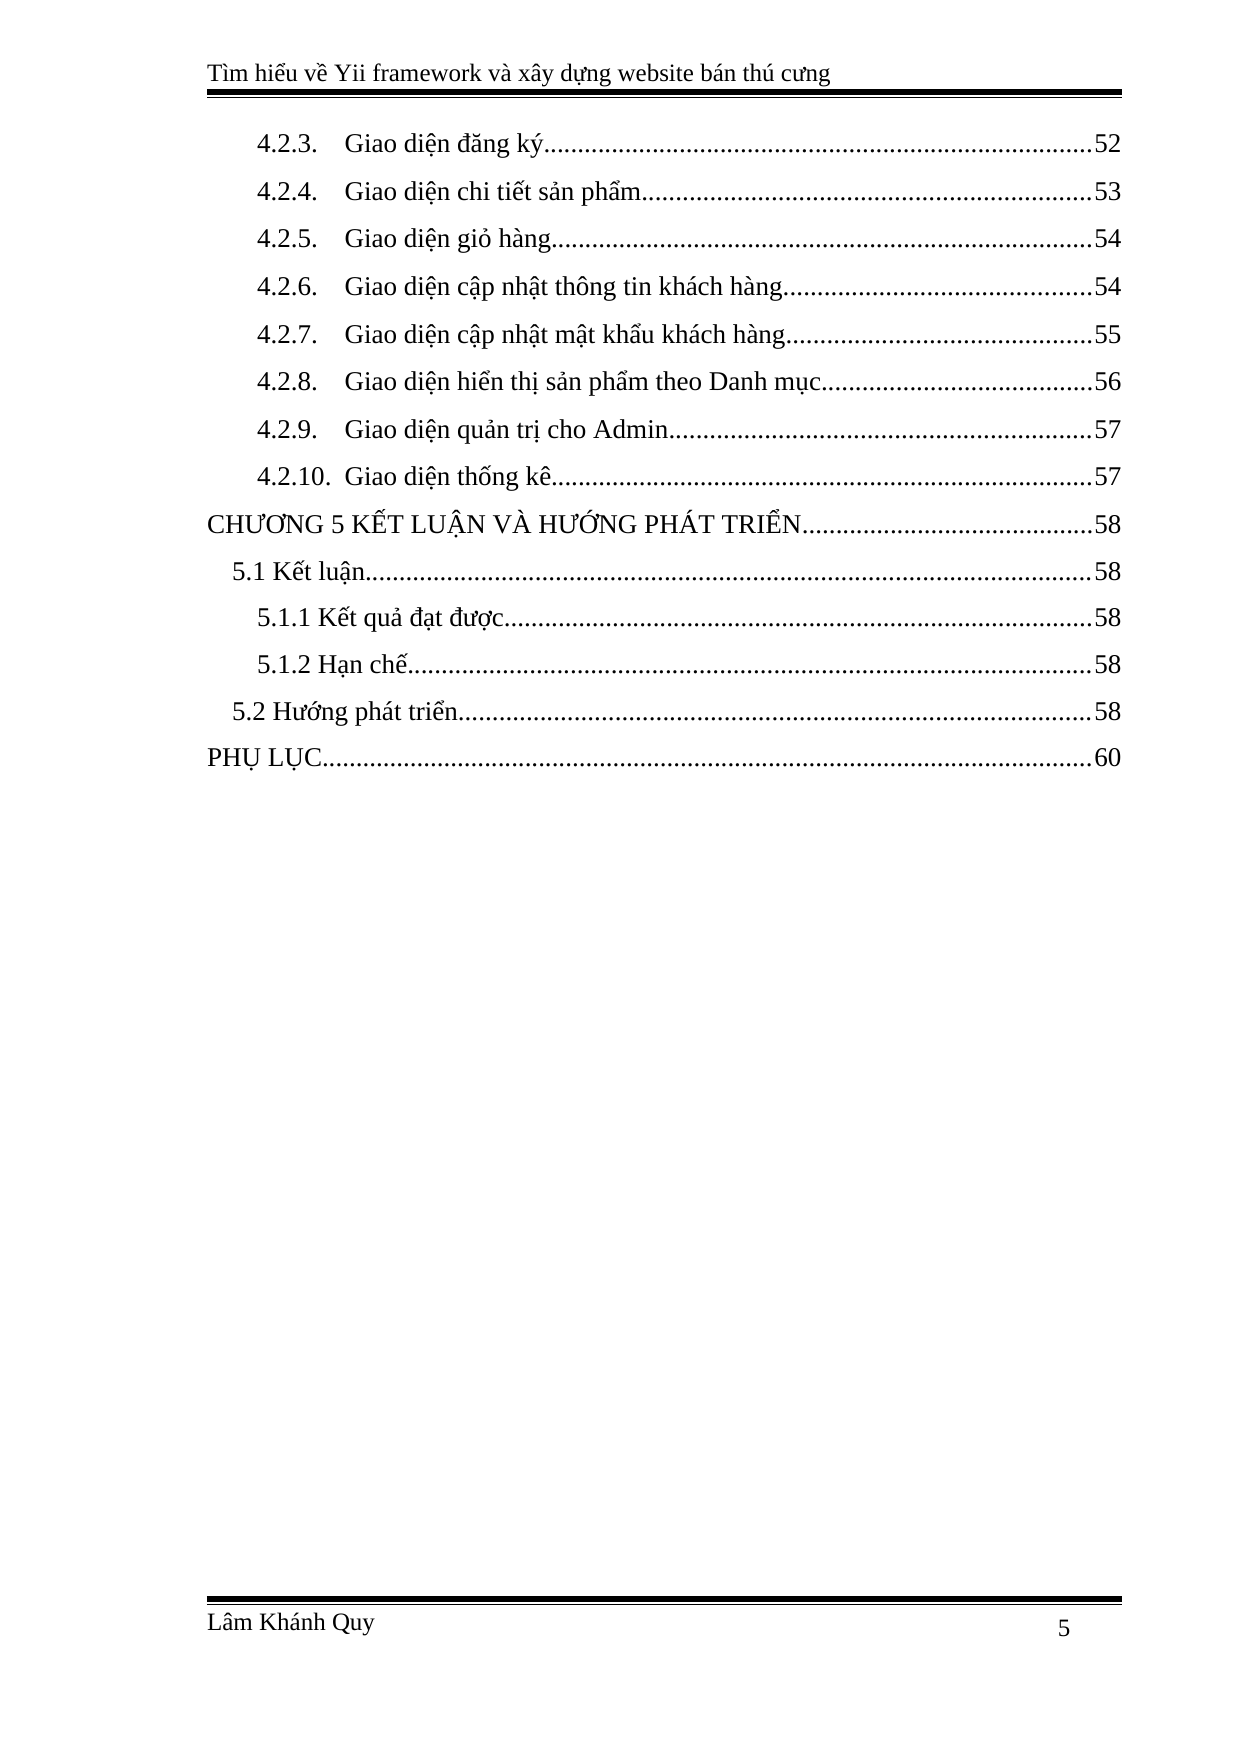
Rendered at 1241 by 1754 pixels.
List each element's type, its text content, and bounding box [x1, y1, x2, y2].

text 5.2 Hướng phát triển 58 [232, 695, 1122, 726]
text 4.2.6. Giao diện cập nhật thông tin khách hàng 54 [257, 270, 1122, 301]
text 5.1.2 Hạn chế 58 [257, 648, 1122, 679]
text 4.2.10. Giao diện thống kê 57 [257, 461, 1122, 492]
text 4.2.3. Giao diện đăng ký 52 [257, 127, 1122, 158]
text 5.1.1 Kết quả đạt được 58 [257, 601, 1122, 633]
text 4.2.9. Giao diện quản trị cho Admin 57 [257, 413, 1122, 444]
text 4.2.8. Giao diện hiển thị sản phẩm theo Danh mục 56 [257, 365, 1122, 396]
text 5.1 Kết luận 58 [232, 555, 1122, 586]
text 4.2.5. Giao diện giỏ hàng 54 [257, 222, 1122, 254]
text 4.2.4. Giao diện chi tiết sản phẩm 53 [257, 175, 1122, 206]
text CHƯƠNG 5 KẾT LUẬN VÀ HƯỚNG PHÁT TRIỂN 58 [207, 508, 1122, 539]
text 4.2.7. Giao diện cập nhật mật khẩu khách hàng 55 [257, 318, 1122, 349]
text PHỤ LỤC 60 [207, 741, 1122, 773]
